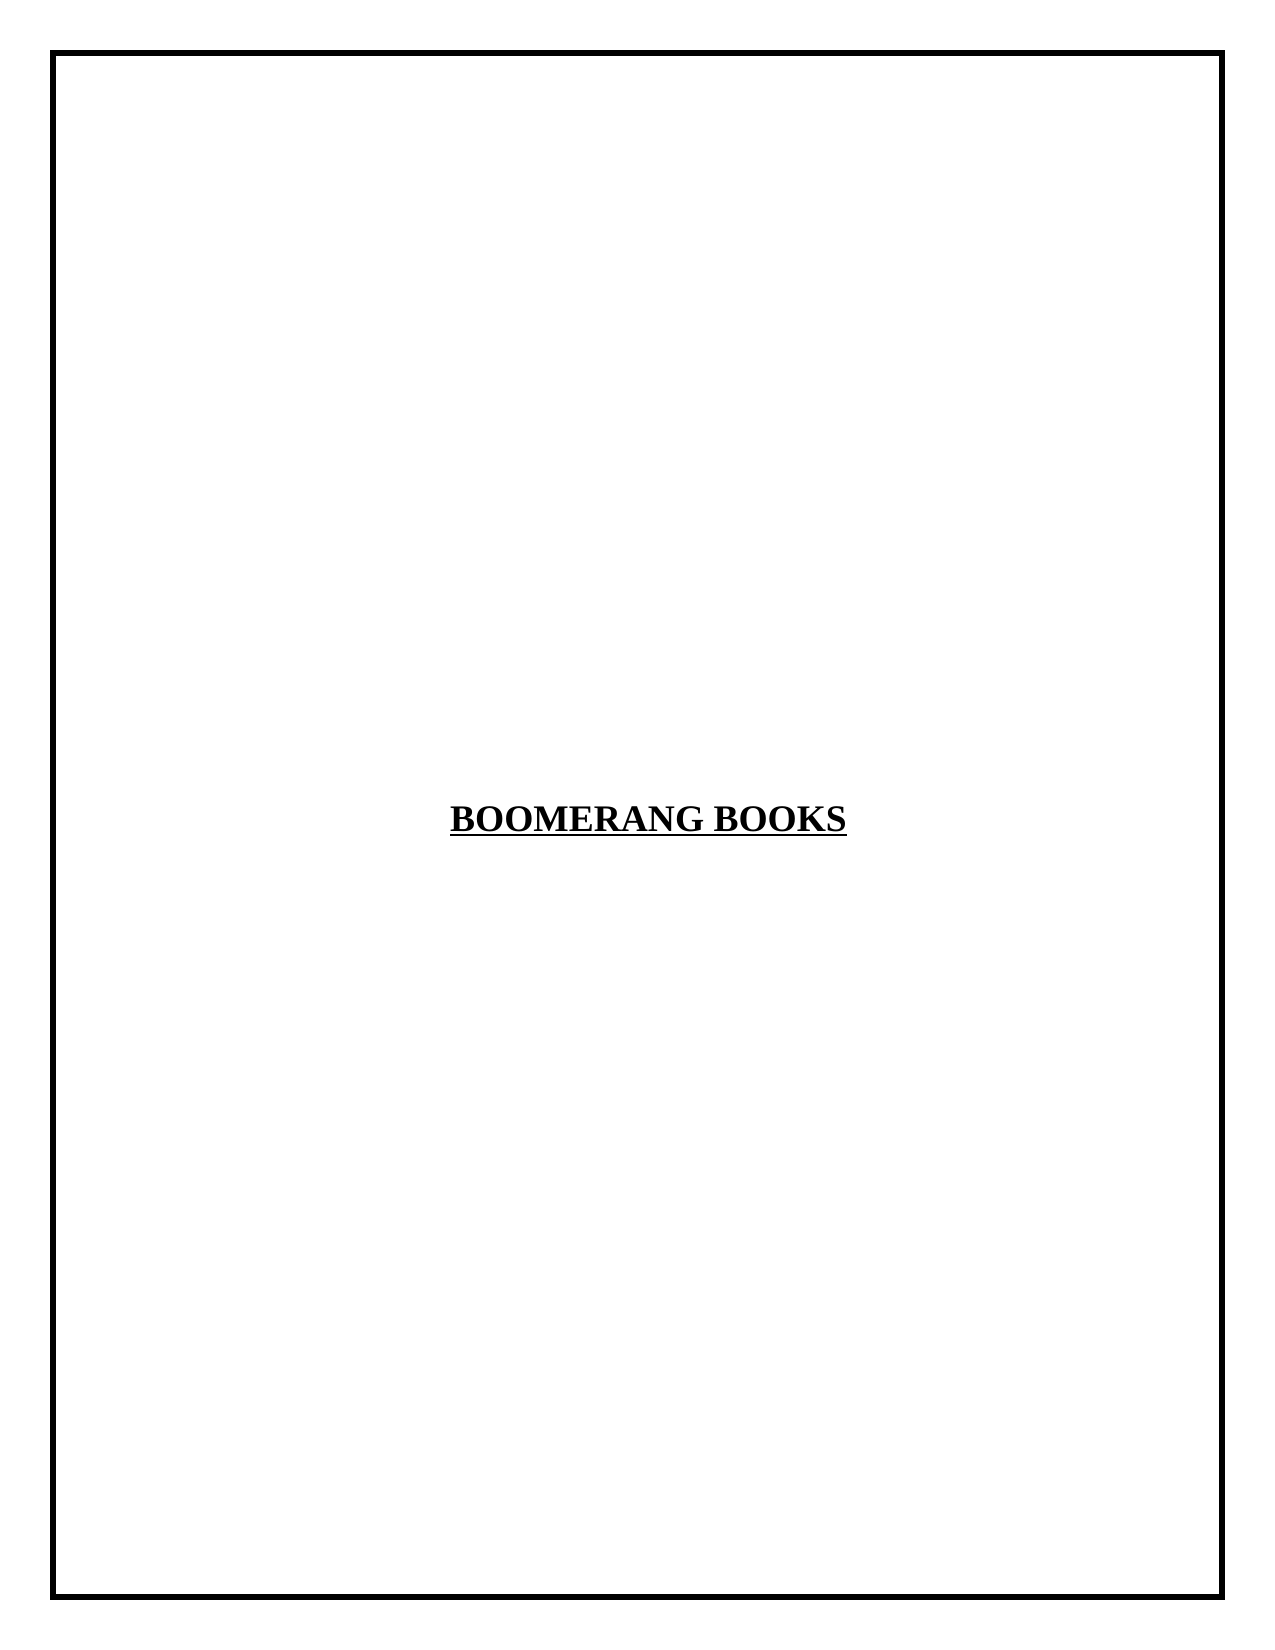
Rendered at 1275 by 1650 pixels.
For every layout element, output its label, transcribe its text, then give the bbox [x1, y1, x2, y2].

text BOOMERANG BOOKS [375, 797, 1125, 840]
